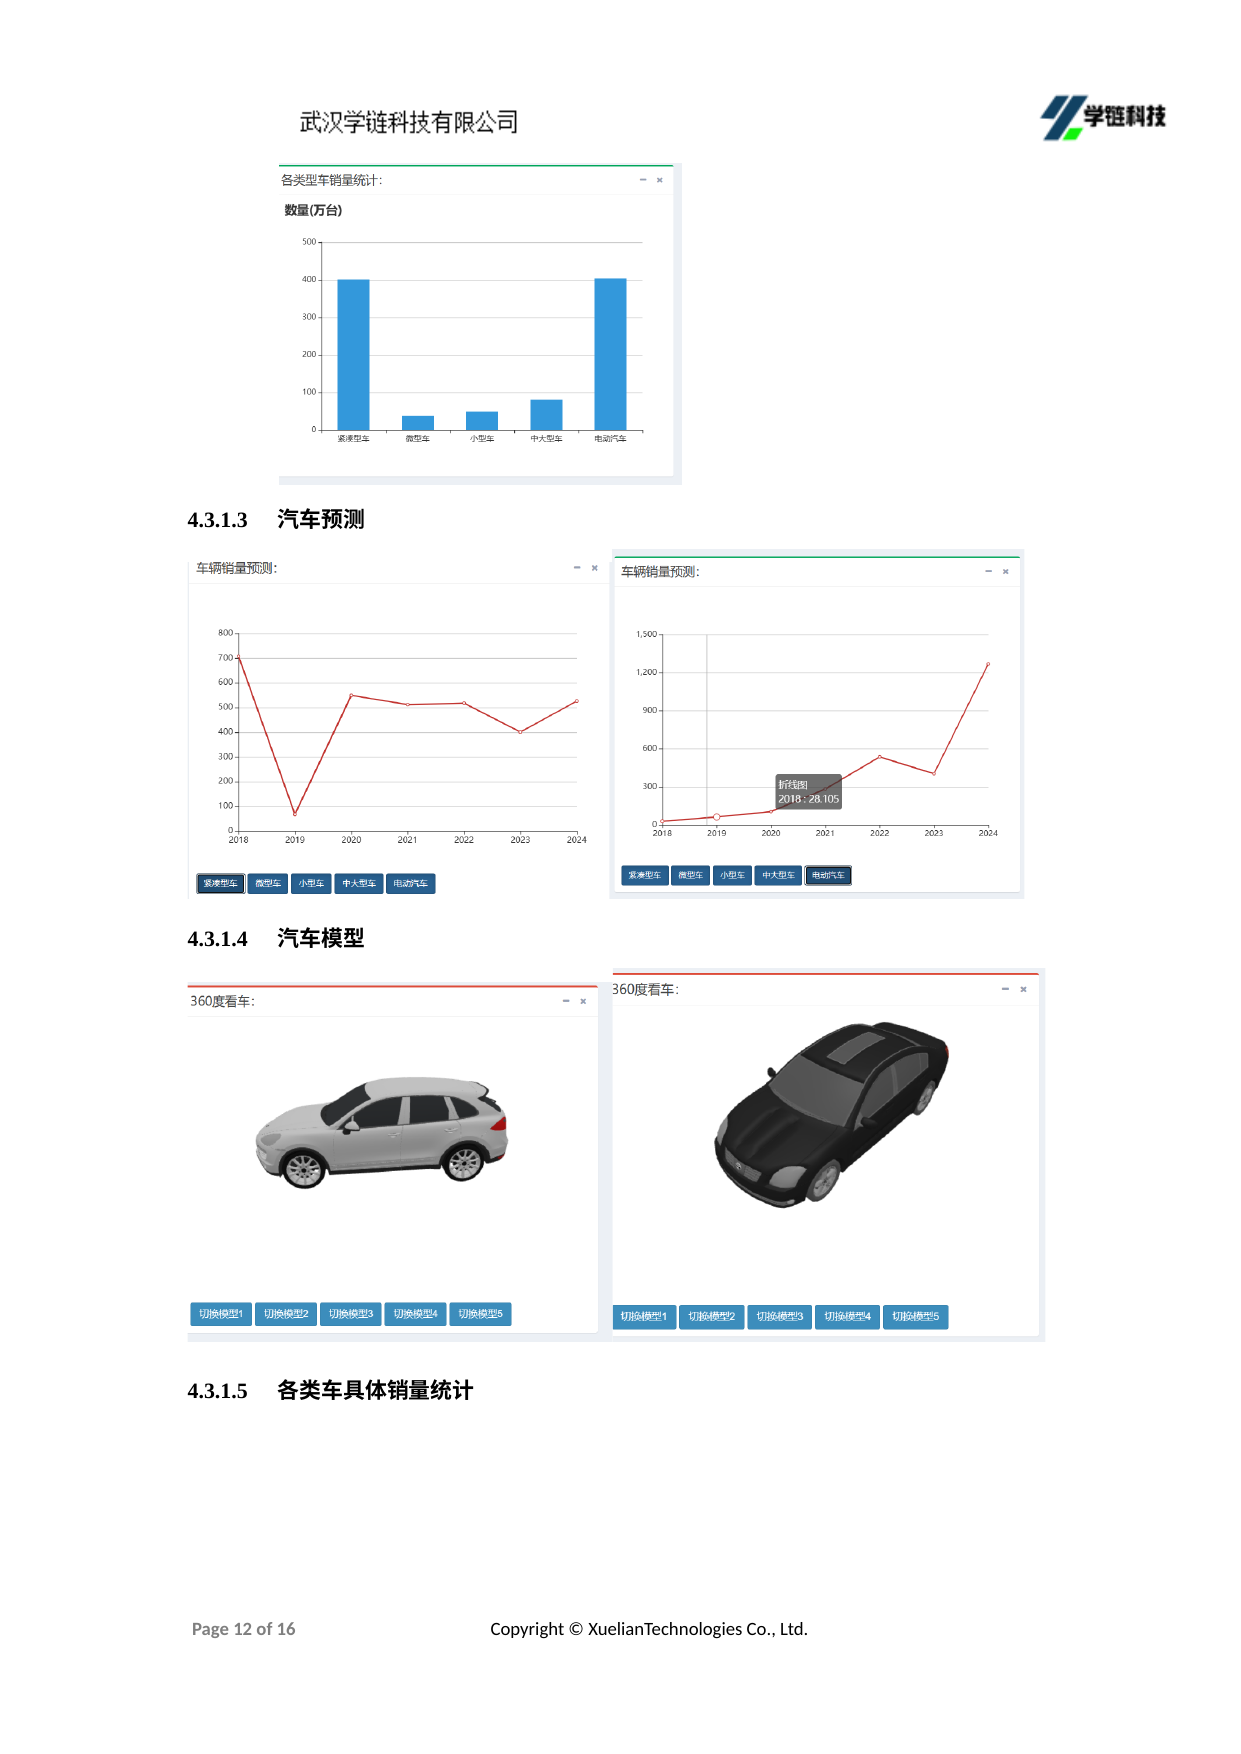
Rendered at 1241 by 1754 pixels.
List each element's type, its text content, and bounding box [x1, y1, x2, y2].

picture [187, 968, 1046, 1342]
picture [187, 549, 1025, 899]
picture [279, 163, 682, 485]
subtitle 汽车模型 [187, 921, 1053, 953]
subtitle 汽车预测 [187, 501, 1053, 534]
subtitle 各类车具体销量统计 [187, 1372, 1053, 1405]
picture [279, 90, 1181, 151]
